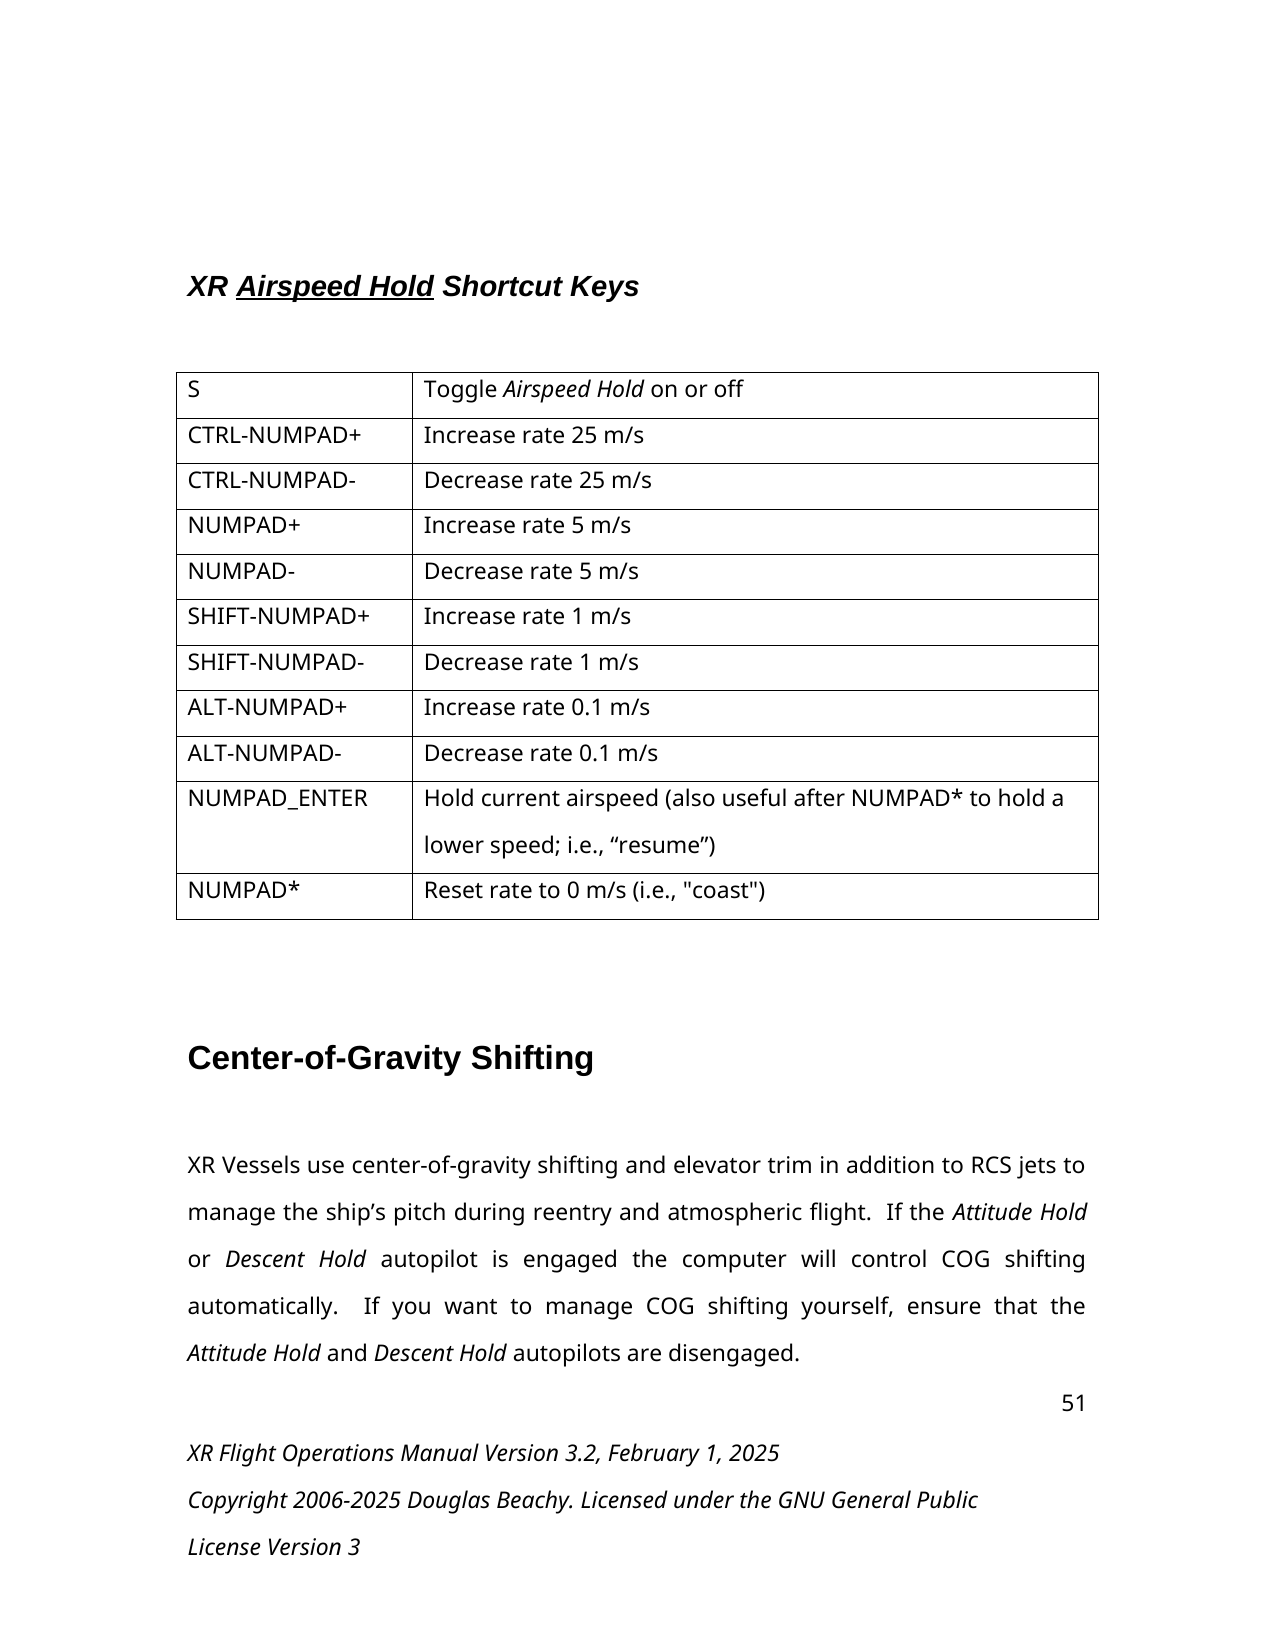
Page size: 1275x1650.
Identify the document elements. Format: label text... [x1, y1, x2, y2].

table_cell CTRL-NUMPAD+ [177, 419, 412, 463]
subtitle Center-of-Gravity Shifting [187, 1038, 1087, 1077]
table_cell NUMPAD* [177, 874, 412, 919]
table_cell Increase rate 25 m/s [413, 419, 1098, 463]
table_cell SHIFT-NUMPAD+ [177, 600, 412, 645]
table_cell CTRL-NUMPAD- [177, 464, 412, 508]
table_cell ALT-NUMPAD+ [177, 691, 412, 736]
table_cell NUMPAD+ [177, 510, 412, 554]
table_cell SHIFT-NUMPAD- [177, 646, 412, 690]
table_cell Decrease rate 0.1 m/s [413, 737, 1098, 781]
table_cell Increase rate 1 m/s [413, 600, 1098, 645]
table_cell ALT-NUMPAD- [177, 737, 412, 781]
table_header S [177, 373, 412, 418]
table_cell NUMPAD_ENTER [177, 782, 412, 873]
table_header Toggle Airspeed Hold on or off [413, 373, 1098, 418]
table_cell Increase rate 5 m/s [413, 510, 1098, 554]
table_cell Decrease rate 5 m/s [413, 555, 1098, 599]
table_cell Decrease rate 25 m/s [413, 464, 1098, 508]
table_cell Hold current airspeed (also useful after NUMPAD* to hold a lower speed; i.e., “resume”) [413, 782, 1098, 873]
table_cell Increase rate 0.1 m/s [413, 691, 1098, 736]
table_cell Reset rate to 0 m/s (i.e., "coast") [413, 874, 1098, 919]
table_cell Decrease rate 1 m/s [413, 646, 1098, 690]
subtitle XR Airspeed Hold Shortcut Keys [187, 269, 1087, 302]
table_cell NUMPAD- [177, 555, 412, 599]
text XR Vessels use center-of-gravity shifting and elevator trim in addition to RCS jets to manage the ship’s pitch during reentry and atmospheric flight. If the Attitude Hold or Descent Hold autopilot is engaged the computer will control COG shifting automatically. If you want to manage COG shifting yourself, ensure that the Attitude Hold and Descent Hold autopilots are disengaged. [187, 1149, 1087, 1368]
